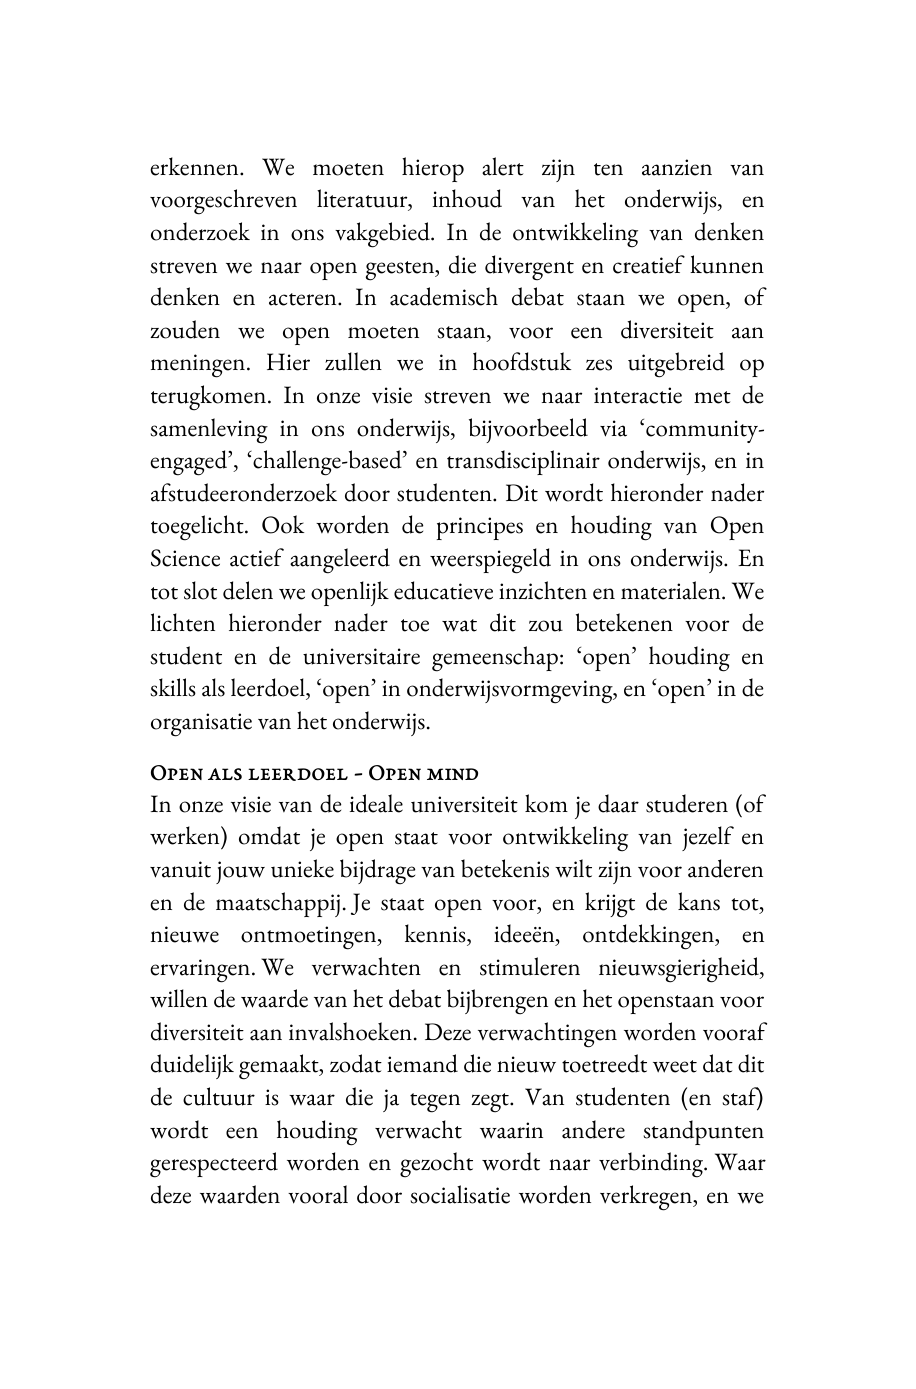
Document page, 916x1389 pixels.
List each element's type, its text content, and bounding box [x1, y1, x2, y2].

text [150, 787, 766, 1211]
subtitle Open als leerdoel - Open mind [150, 762, 766, 787]
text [150, 150, 766, 737]
